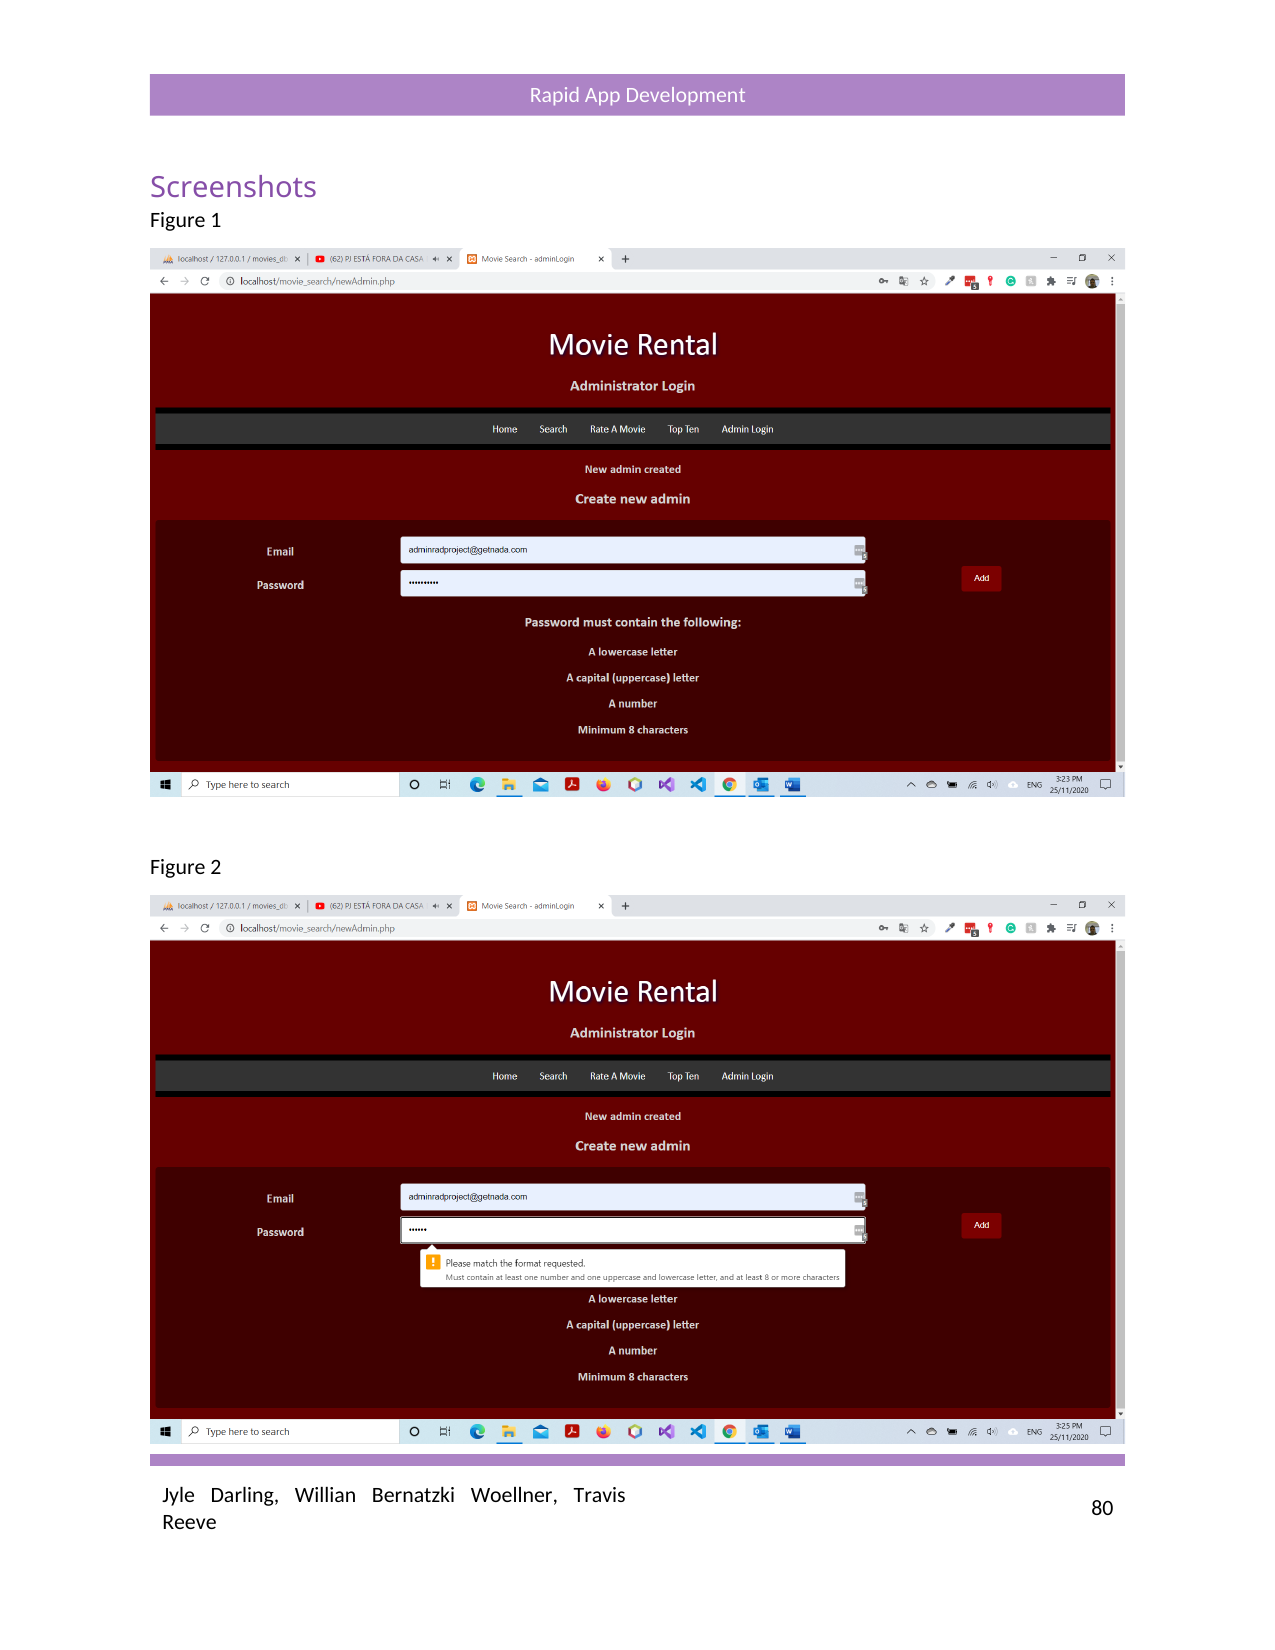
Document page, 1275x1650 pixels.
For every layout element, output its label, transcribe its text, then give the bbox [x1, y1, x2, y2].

picture [150, 895, 1125, 1444]
subtitle Screenshots [150, 167, 1125, 206]
text Figure 1 [150, 206, 1125, 233]
picture [150, 248, 1125, 797]
text Figure 2 [150, 853, 1125, 880]
